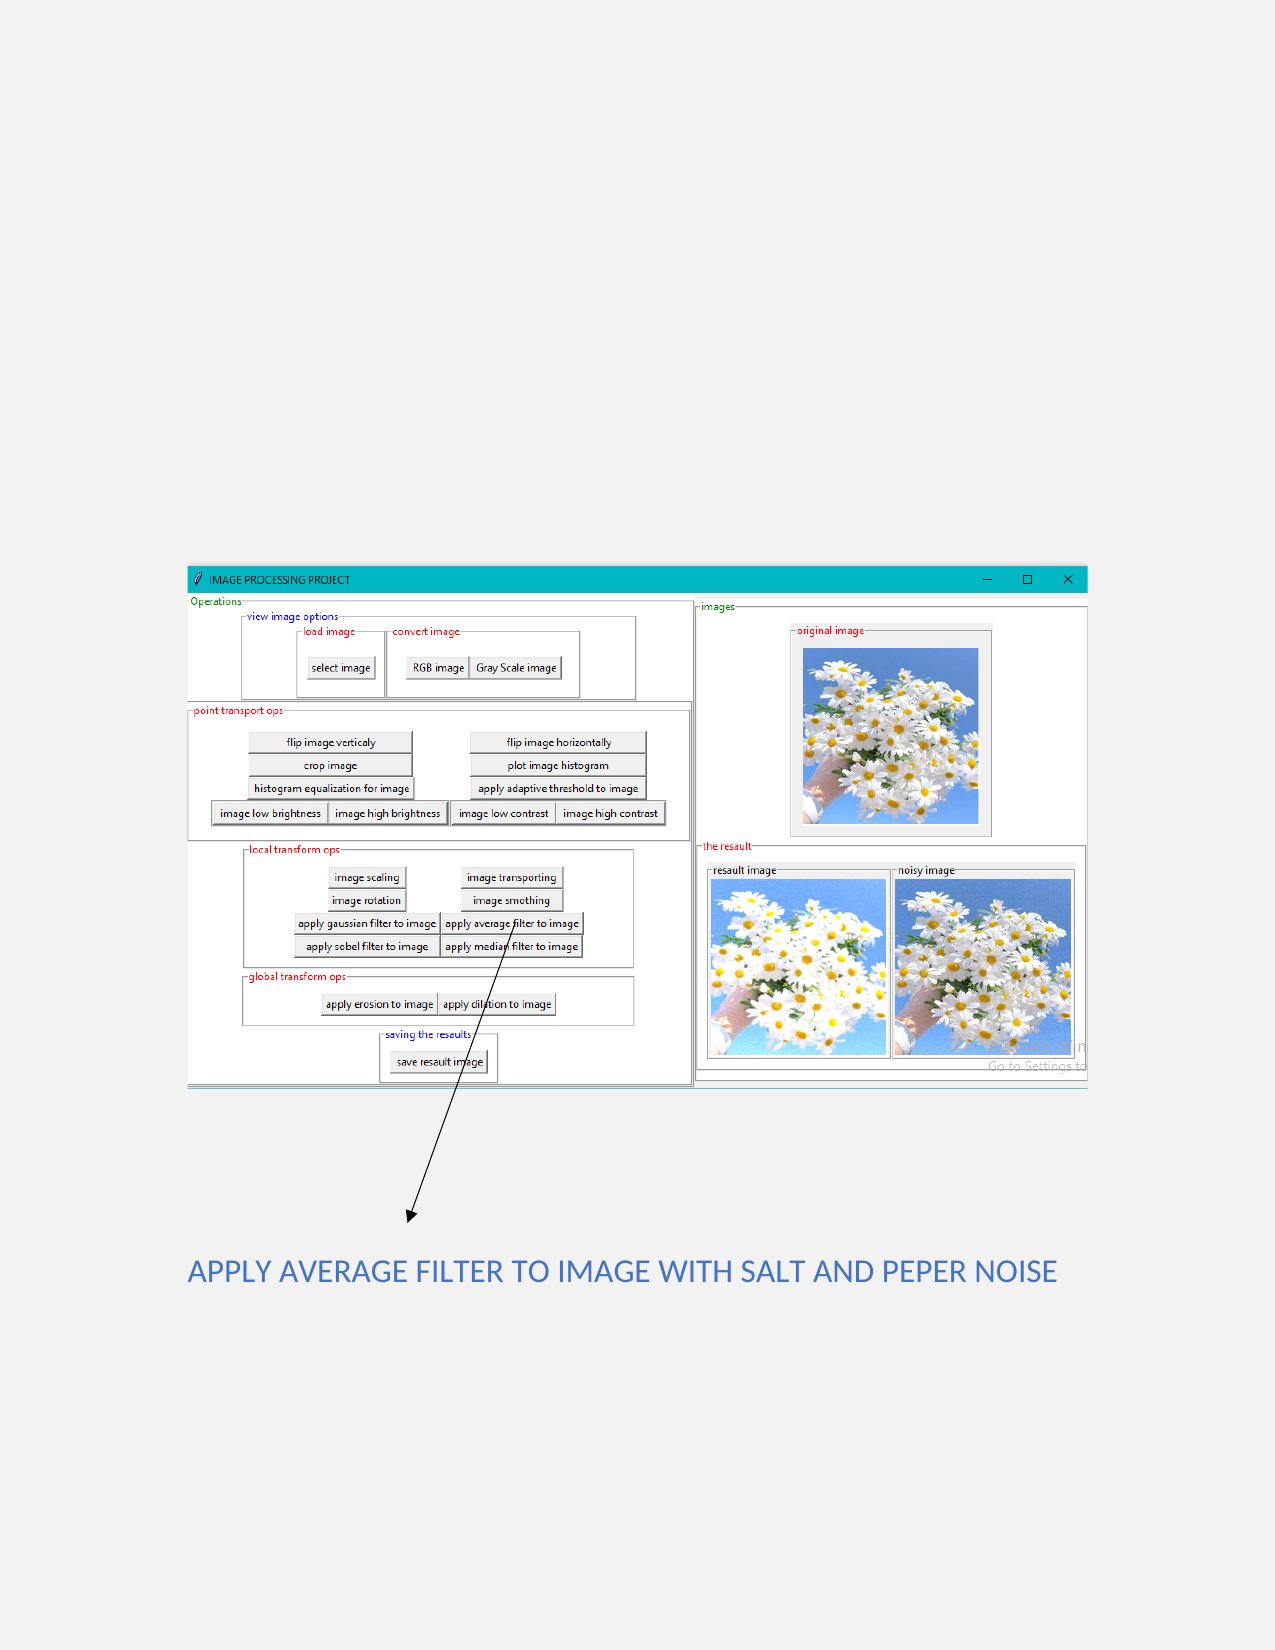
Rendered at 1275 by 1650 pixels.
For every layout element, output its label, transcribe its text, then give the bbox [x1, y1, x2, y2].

picture [187, 561, 1088, 1089]
text APPLY AVERAGE FILTER TO IMAGE WITH SALT AND PEPER NOISE [187, 1250, 1087, 1291]
